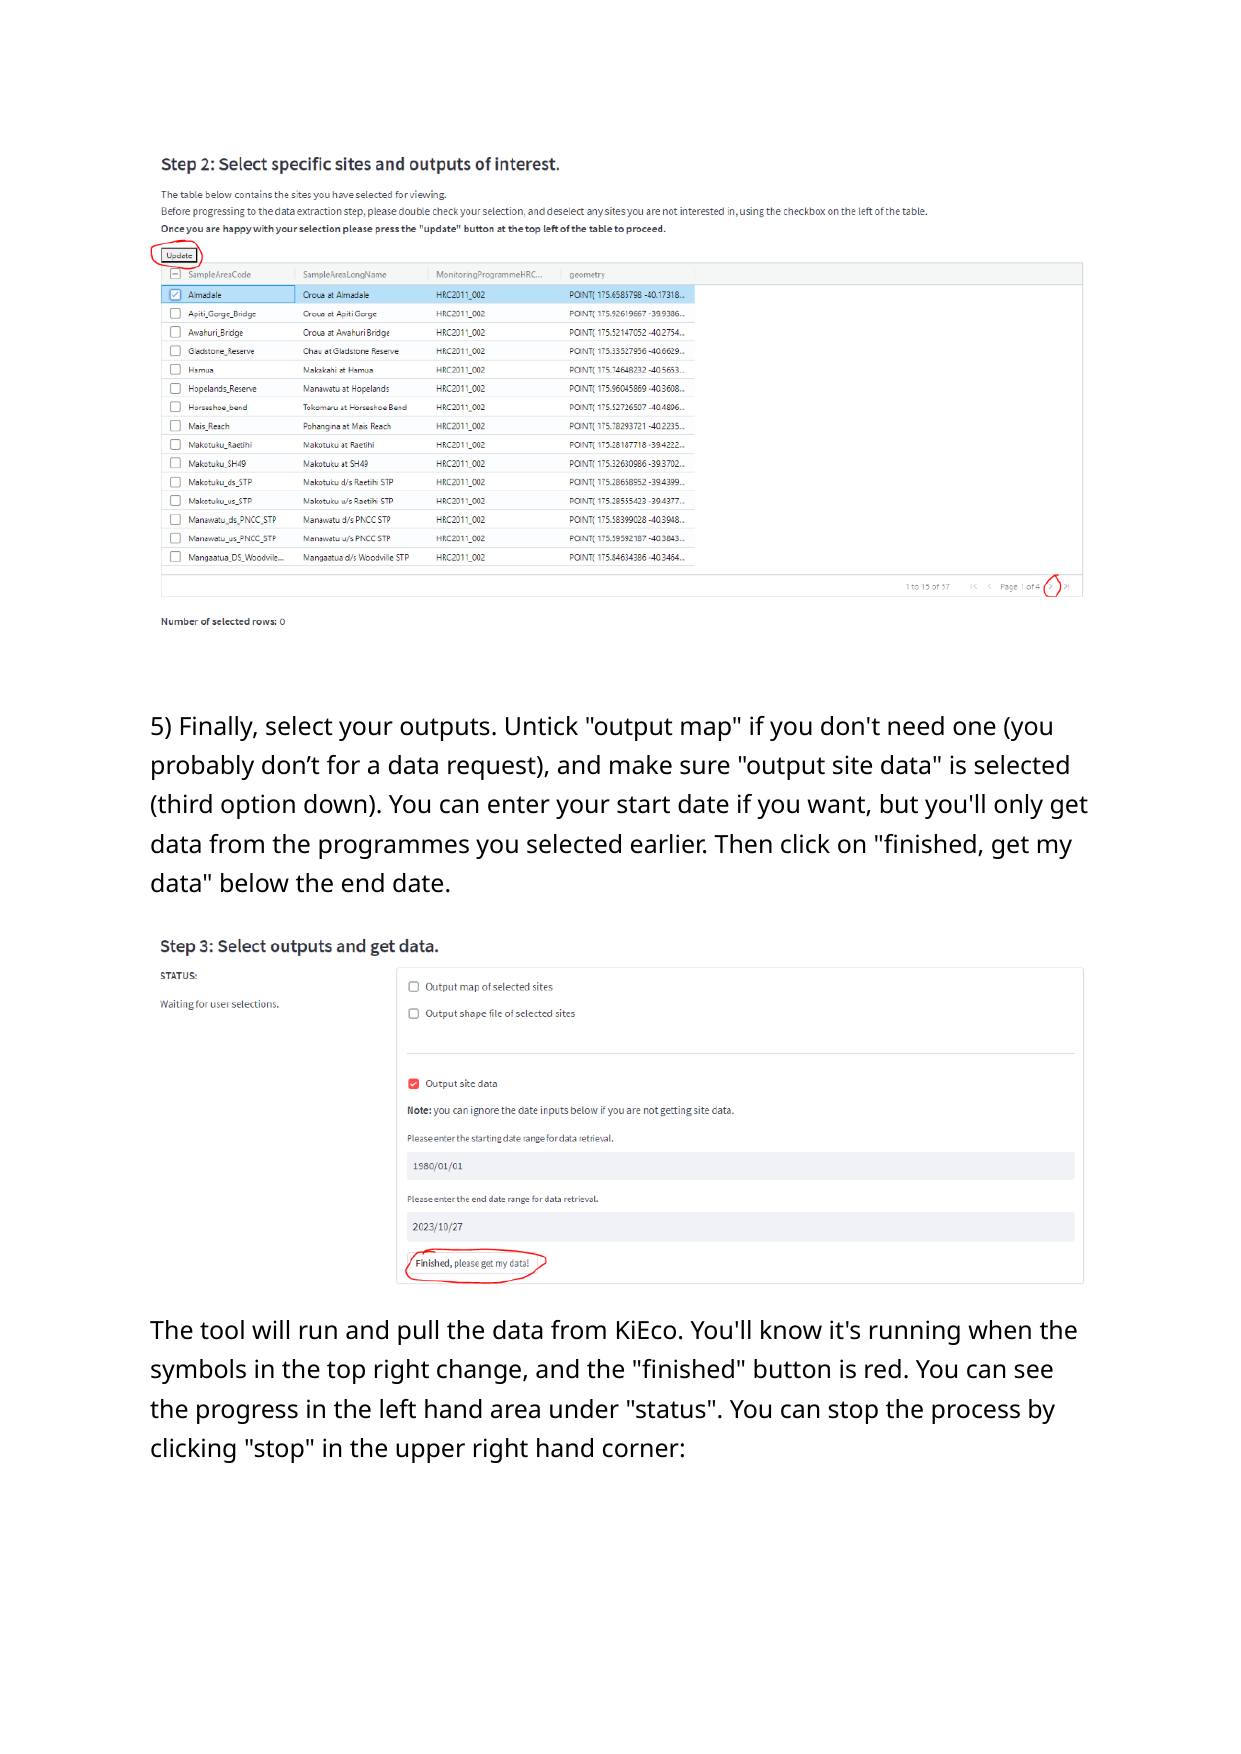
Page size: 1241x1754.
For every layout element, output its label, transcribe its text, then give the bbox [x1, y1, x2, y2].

picture [150, 921, 1091, 1292]
text 5) Finally, select your outputs. Untick "output map" if you don't need one (you probably don’t for a data request), and make sure "output site data" is selected (third option down). You can enter your start date if you want, but you'll only get data from the programmes you selected earlier. Then click on "finished, get my data" below the end date. [150, 709, 1090, 899]
text The tool will run and pull the data from KiEco. You'll know it's running when the symbols in the top right change, and the "finished" button is red. You can see the progress in the left hand area under "status". You can stop the process by clicking "stop" in the upper right hand corner: [150, 1313, 1090, 1464]
picture [150, 150, 1091, 632]
